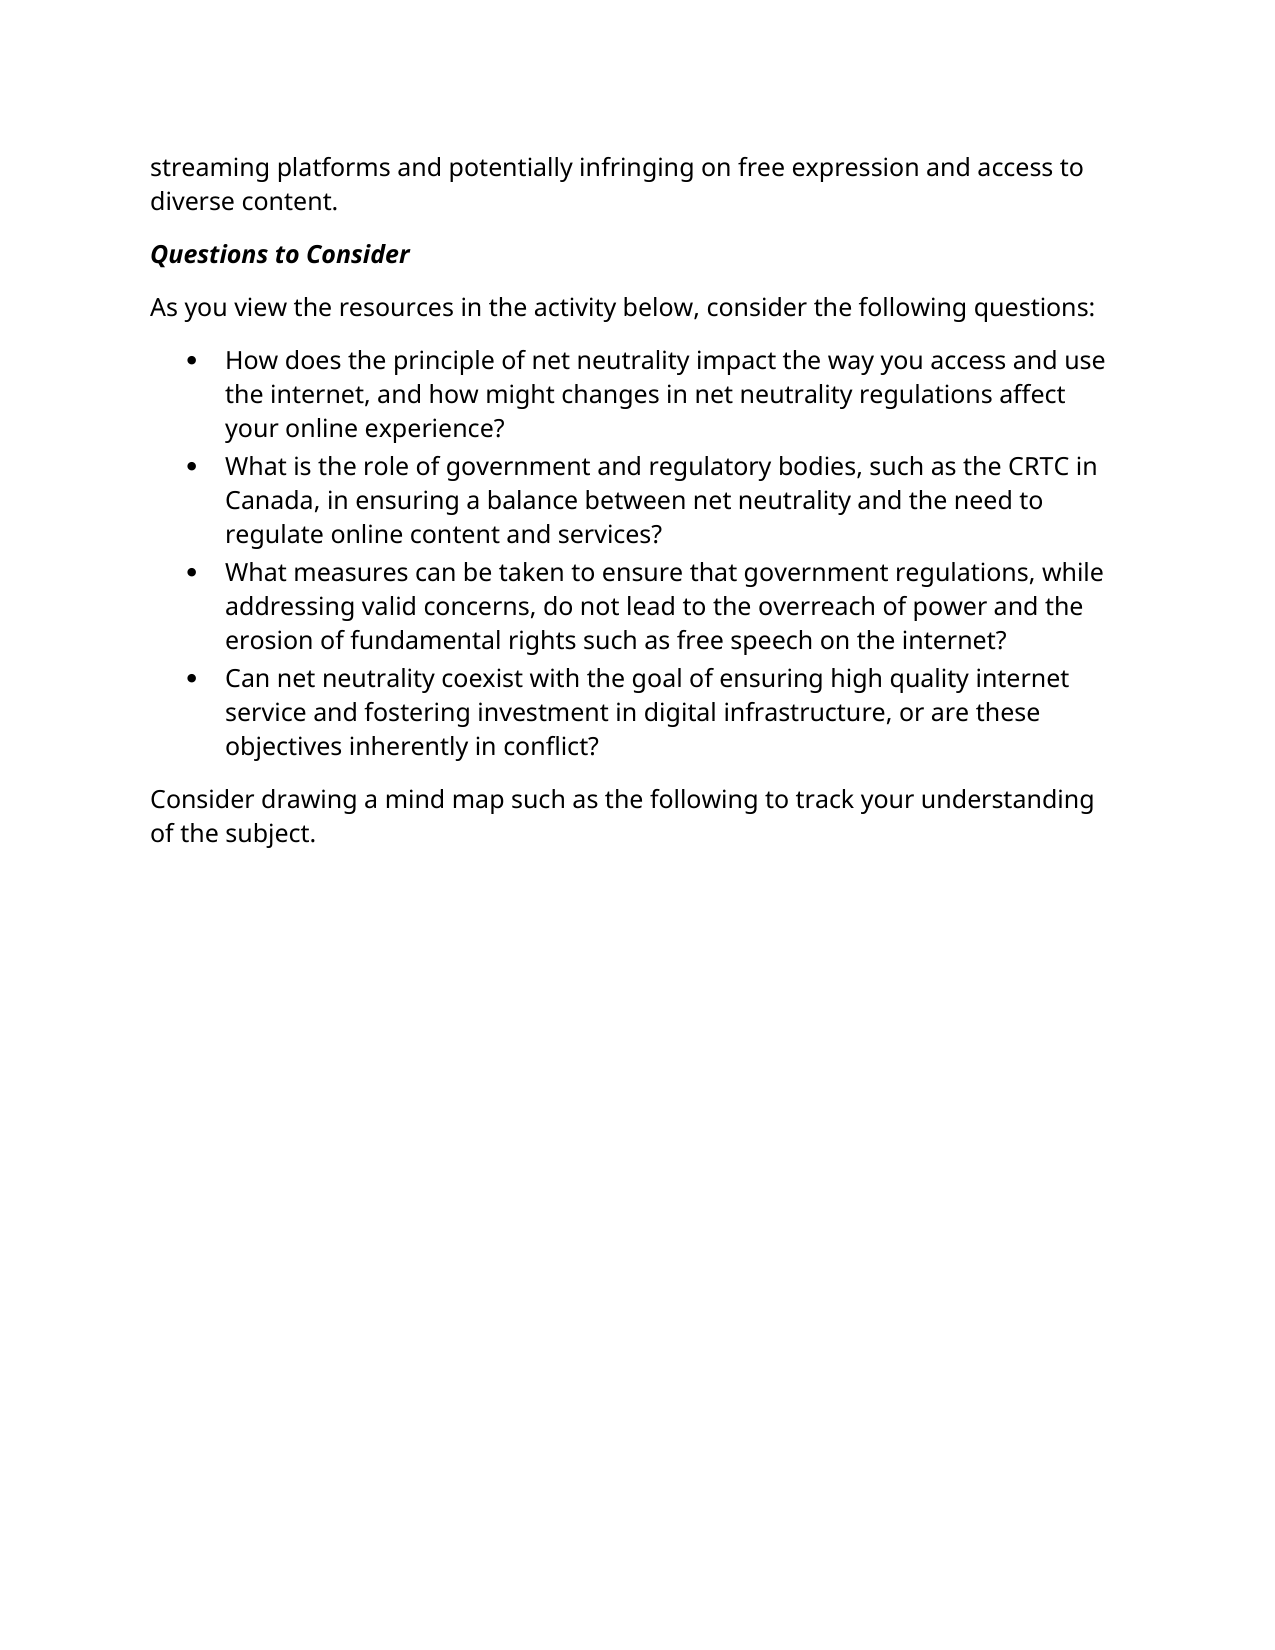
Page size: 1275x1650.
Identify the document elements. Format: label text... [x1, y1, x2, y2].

list How does the principle of net neutrality impact the way you access and use the internet, and how might changes in net neutrality regulations affect your online experience? [187, 342, 1125, 445]
list Can net neutrality coexist with the goal of ensuring high quality internet service and fostering investment in digital infrastructure, or are these objectives inherently in conflict? [187, 660, 1125, 762]
list What measures can be taken to ensure that government regulations, while addressing valid concerns, do not lead to the overreach of power and the erosion of fundamental rights such as free speech on the internet? [187, 554, 1125, 657]
text Questions to Consider [150, 237, 1125, 271]
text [150, 150, 1125, 218]
text As you view the resources in the activity below, consider the following questions: [150, 290, 1125, 324]
text Consider drawing a mind map such as the following to track your understanding of the subject. [150, 781, 1125, 849]
list What is the role of government and regulatory bodies, such as the CRTC in Canada, in ensuring a balance between net neutrality and the need to regulate online content and services? [187, 448, 1125, 551]
